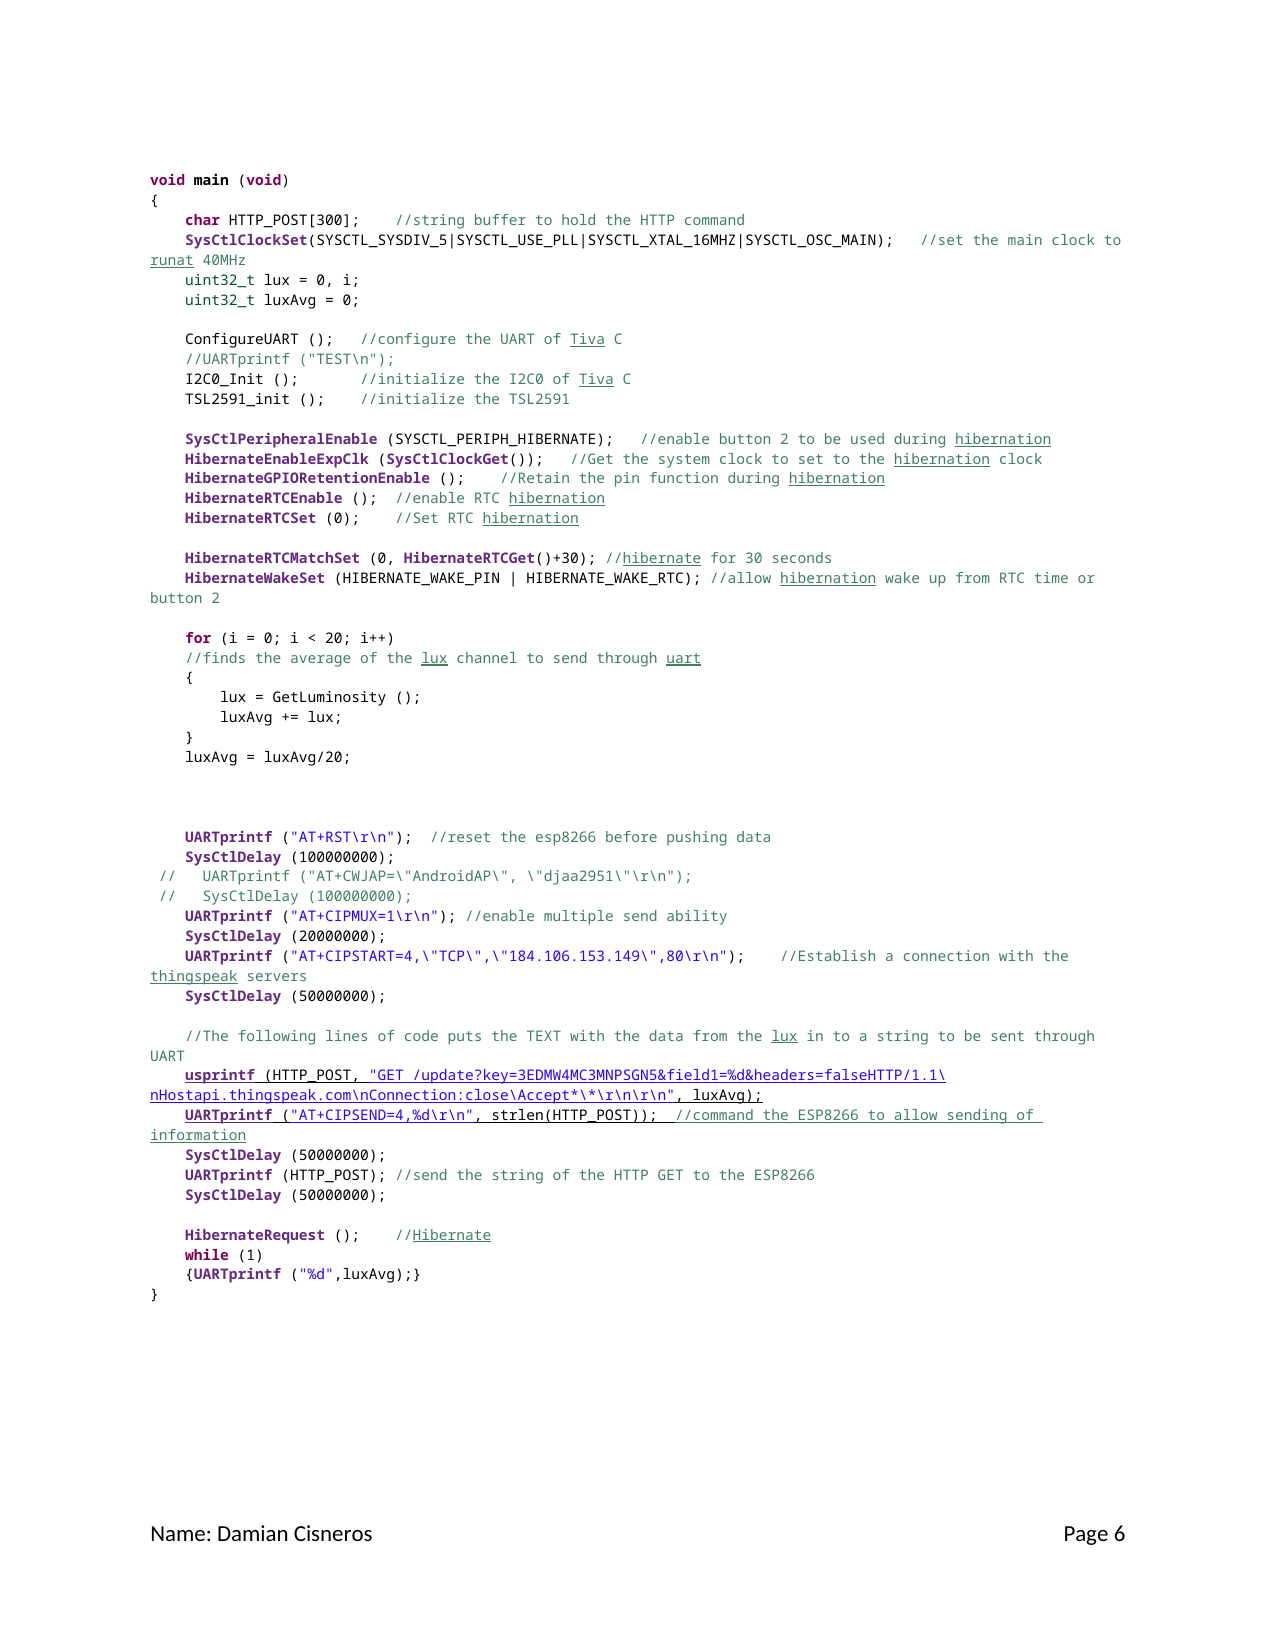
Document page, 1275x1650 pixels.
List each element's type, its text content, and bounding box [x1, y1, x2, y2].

text TSL2591_init (); //initialize the TSL2591 [150, 389, 1125, 409]
text void main (void) [150, 170, 1125, 190]
text //The following lines of code puts the TEXT with the data from the lux in to a string to be sent through UART [150, 1025, 1125, 1065]
text //UARTprintf ("TEST\n"); [150, 349, 1125, 369]
text //finds the average of the lux channel to send through uart [150, 647, 1125, 667]
text UARTprintf ("AT+CIPSEND=4,%d\r\n", strlen(HTTP_POST)); //command the ESP8266 to allow sending of information [150, 1105, 1125, 1145]
text usprintf (HTTP_POST, "GET /update?key=3EDMW4MC3MNPSGN5&field1=%d&headers=falseHTTP/1.1\nHostapi.thingspeak.com\nConnection:close\Accept*\*\r\n\r\n", luxAvg); [150, 1065, 1125, 1105]
text HibernateWakeSet (HIBERNATE_WAKE_PIN | HIBERNATE_WAKE_RTC); //allow hibernation wake up from RTC time or button 2 [150, 568, 1125, 608]
text HibernateEnableExpClk (SysCtlClockGet()); //Get the system clock to set to the hibernation clock [150, 448, 1125, 468]
text {UARTprintf ("%d",luxAvg);} [150, 1264, 1125, 1284]
text uint32_t luxAvg = 0; [150, 289, 1125, 309]
text HibernateRequest (); //Hibernate [150, 1224, 1125, 1244]
text { [150, 190, 1125, 210]
text } [150, 727, 1125, 747]
text UARTprintf ("AT+RST\r\n"); //reset the esp8266 before pushing data [150, 826, 1125, 846]
text for (i = 0; i < 20; i++) [150, 627, 1125, 647]
text lux = GetLuminosity (); [150, 687, 1125, 707]
text UARTprintf ("AT+CIPMUX=1\r\n"); //enable multiple send ability [150, 906, 1125, 926]
text char HTTP_POST[300]; //string buffer to hold the HTTP command [150, 210, 1125, 229]
text SysCtlPeripheralEnable (SYSCTL_PERIPH_HIBERNATE); //enable button 2 to be used during hibernation [150, 428, 1125, 448]
text // UARTprintf ("AT+CWJAP=\"AndroidAP\", \"djaa2951\"\r\n"); [150, 866, 1125, 886]
text while (1) [150, 1244, 1125, 1264]
text UARTprintf ("AT+CIPSTART=4,\"TCP\",\"184.106.153.149\",80\r\n"); //Establish a connection with the thingspeak servers [150, 946, 1125, 986]
text luxAvg += lux; [150, 707, 1125, 727]
text SysCtlClockSet(SYSCTL_SYSDIV_5|SYSCTL_USE_PLL|SYSCTL_XTAL_16MHZ|SYSCTL_OSC_MAIN); //set the main clock to runat 40MHz [150, 229, 1125, 269]
text // SysCtlDelay (100000000); [150, 886, 1125, 906]
text } [150, 1284, 1125, 1304]
text { [150, 667, 1125, 687]
text SysCtlDelay (50000000); [150, 1145, 1125, 1165]
text HibernateRTCMatchSet (0, HibernateRTCGet()+30); //hibernate for 30 seconds [150, 548, 1125, 568]
text ConfigureUART (); //configure the UART of Tiva C [150, 329, 1125, 349]
text luxAvg = luxAvg/20; [150, 747, 1125, 767]
text I2C0_Init (); //initialize the I2C0 of Tiva C [150, 369, 1125, 389]
text HibernateGPIORetentionEnable (); //Retain the pin function during hibernation [150, 468, 1125, 488]
text SysCtlDelay (50000000); [150, 986, 1125, 1006]
text HibernateRTCEnable (); //enable RTC hibernation [150, 488, 1125, 508]
text SysCtlDelay (20000000); [150, 926, 1125, 946]
text HibernateRTCSet (0); //Set RTC hibernation [150, 508, 1125, 528]
text uint32_t lux = 0, i; [150, 269, 1125, 289]
text UARTprintf (HTTP_POST); //send the string of the HTTP GET to the ESP8266 [150, 1165, 1125, 1184]
text SysCtlDelay (50000000); [150, 1184, 1125, 1204]
text SysCtlDelay (100000000); [150, 846, 1125, 866]
